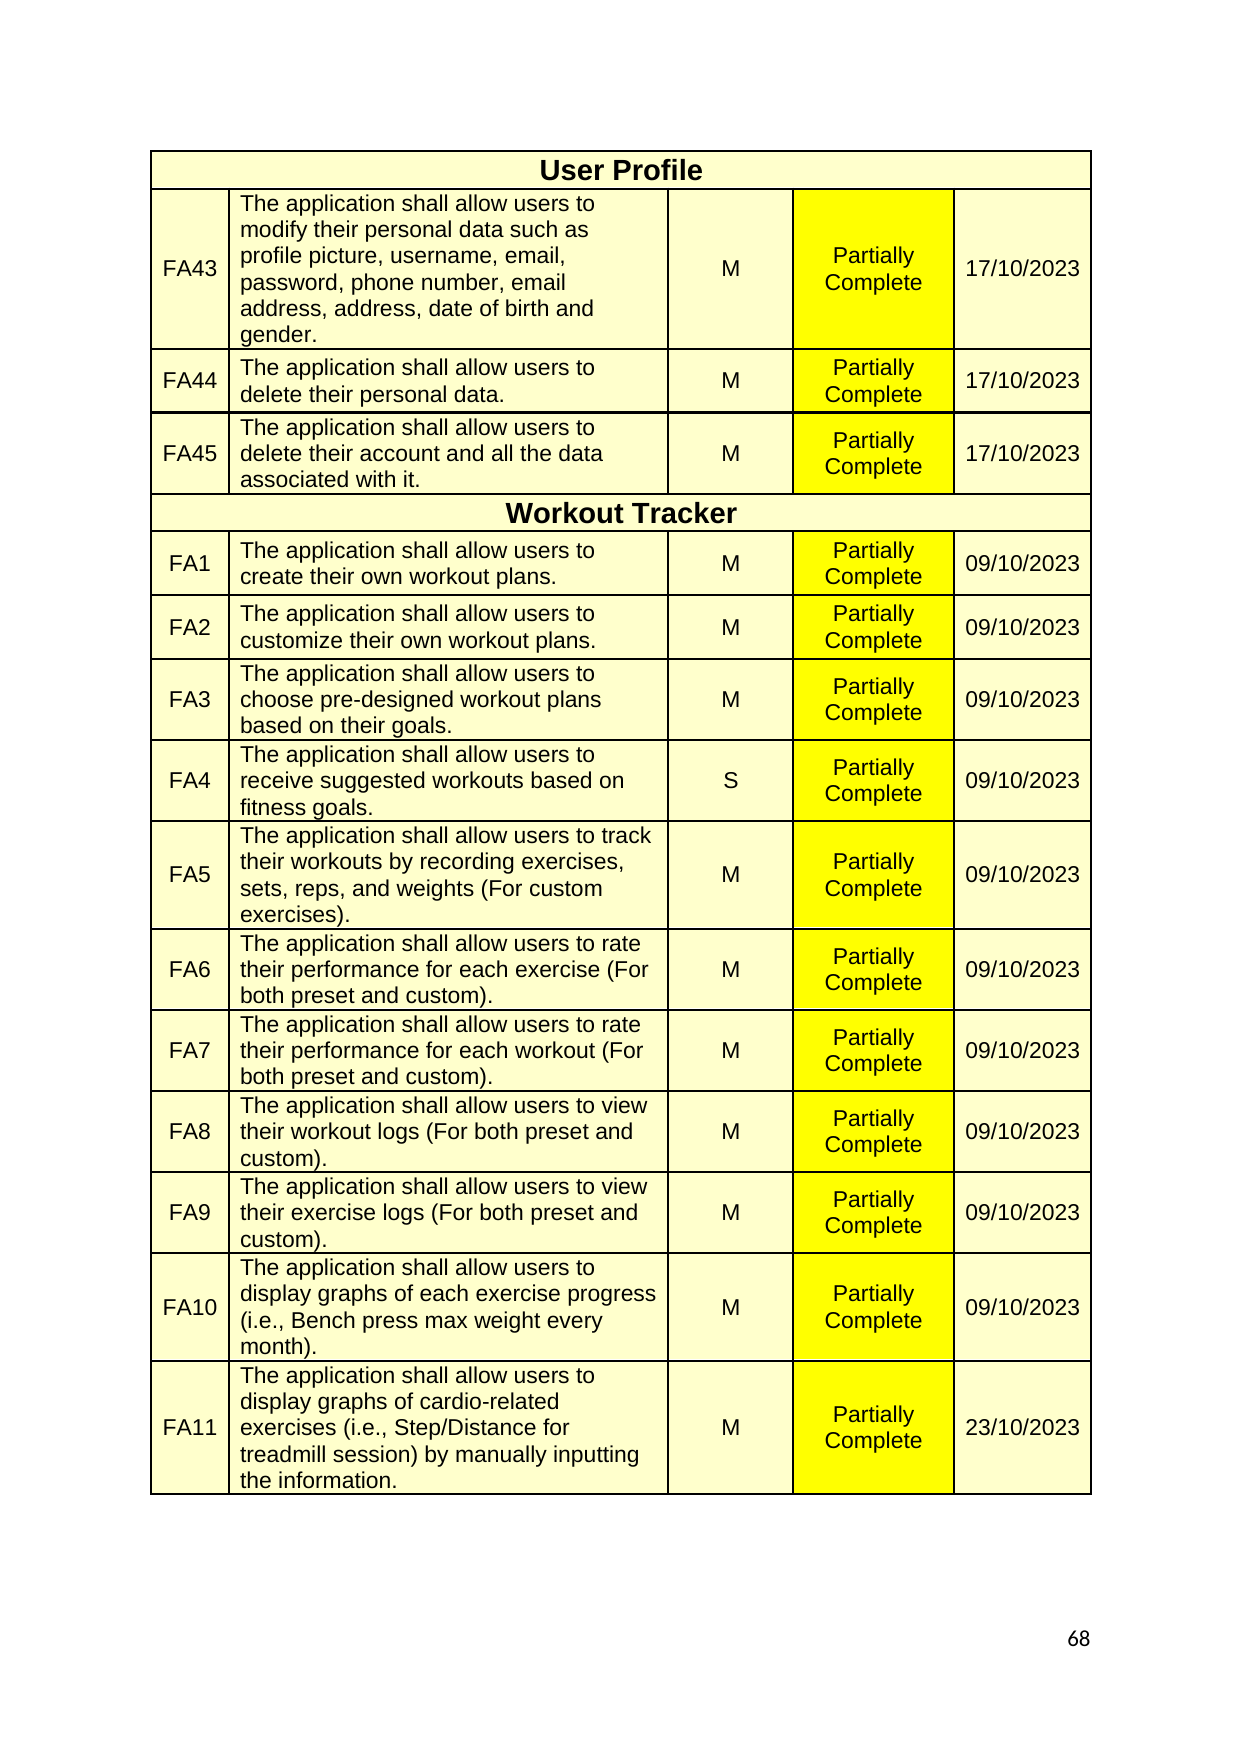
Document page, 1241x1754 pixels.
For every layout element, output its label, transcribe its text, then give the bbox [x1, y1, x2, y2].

table_cell Partially Complete [794, 930, 953, 1008]
table_cell Partially Complete [794, 350, 953, 411]
table_cell FA5 [152, 822, 228, 927]
table_cell M [669, 1362, 792, 1493]
table_cell The application shall allow users to customize their own workout plans. [230, 596, 667, 658]
table_cell The application shall allow users to display graphs of cardio-related exercises (i.e., Step/Distance for treadmill session) by manually inputting the information. [230, 1362, 667, 1493]
table_cell Partially Complete [794, 190, 953, 348]
table_cell FA43 [152, 190, 228, 348]
table_cell M [669, 1011, 792, 1090]
table_cell The application shall allow users to rate their performance for each workout (For both preset and custom). [230, 1011, 667, 1090]
table_cell M [669, 532, 792, 594]
table_cell Partially Complete [794, 1173, 953, 1252]
table_cell 09/10/2023 [955, 1011, 1090, 1090]
table_cell The application shall allow users to choose pre-designed workout plans based on their goals. [230, 660, 667, 739]
table_cell 09/10/2023 [955, 741, 1090, 820]
table_cell M [669, 660, 792, 739]
table_cell 17/10/2023 [955, 414, 1090, 493]
table_cell 09/10/2023 [955, 822, 1090, 927]
table_cell Partially Complete [794, 1362, 953, 1493]
table_cell S [669, 741, 792, 820]
table_cell M [669, 190, 792, 348]
table_cell M [669, 350, 792, 411]
table_cell FA45 [152, 414, 228, 493]
table_cell Partially Complete [794, 822, 953, 927]
table_cell Partially Complete [794, 1254, 953, 1359]
table_cell FA2 [152, 596, 228, 658]
table_cell The application shall allow users to rate their performance for each exercise (For both preset and custom). [230, 930, 667, 1008]
table_cell Partially Complete [794, 532, 953, 594]
table_cell FA3 [152, 660, 228, 739]
table_cell 09/10/2023 [955, 1092, 1090, 1171]
table_cell FA8 [152, 1092, 228, 1171]
table_cell M [669, 1254, 792, 1359]
table_cell M [669, 822, 792, 927]
table_cell 09/10/2023 [955, 930, 1090, 1008]
table_cell Partially Complete [794, 1092, 953, 1171]
table_cell 09/10/2023 [955, 660, 1090, 739]
table_cell 09/10/2023 [955, 1254, 1090, 1359]
table_cell The application shall allow users to delete their personal data. [230, 350, 667, 411]
table_cell 23/10/2023 [955, 1362, 1090, 1493]
table_cell Partially Complete [794, 660, 953, 739]
table_cell Partially Complete [794, 1011, 953, 1090]
table_cell 09/10/2023 [955, 1173, 1090, 1252]
table_cell FA44 [152, 350, 228, 411]
table_cell FA1 [152, 532, 228, 594]
table_cell FA6 [152, 930, 228, 1008]
table_cell Partially Complete [794, 596, 953, 658]
table_cell User Profile [152, 152, 1090, 187]
table_cell The application shall allow users to view their workout logs (For both preset and custom). [230, 1092, 667, 1171]
table_cell 17/10/2023 [955, 190, 1090, 348]
table_cell The application shall allow users to create their own workout plans. [230, 532, 667, 594]
table_cell M [669, 596, 792, 658]
table_cell The application shall allow users to view their exercise logs (For both preset and custom). [230, 1173, 667, 1252]
table_cell The application shall allow users to display graphs of each exercise progress (i.e., Bench press max weight every month). [230, 1254, 667, 1359]
table_cell The application shall allow users to receive suggested workouts based on fitness goals. [230, 741, 667, 820]
table_cell FA9 [152, 1173, 228, 1252]
table_cell M [669, 414, 792, 493]
table_cell The application shall allow users to modify their personal data such as profile picture, username, email, password, phone number, email address, address, date of birth and gender. [230, 190, 667, 348]
table_cell FA10 [152, 1254, 228, 1359]
table_cell The application shall allow users to track their workouts by recording exercises, sets, reps, and weights (For custom exercises). [230, 822, 667, 927]
table_cell 09/10/2023 [955, 532, 1090, 594]
table_cell FA7 [152, 1011, 228, 1090]
table_cell Partially Complete [794, 741, 953, 820]
table_cell 17/10/2023 [955, 350, 1090, 411]
table_cell 09/10/2023 [955, 596, 1090, 658]
table_cell M [669, 1092, 792, 1171]
table_cell FA4 [152, 741, 228, 820]
table_cell M [669, 1173, 792, 1252]
table_cell Workout Tracker [152, 495, 1090, 530]
table_cell Partially Complete [794, 414, 953, 493]
table_cell M [669, 930, 792, 1008]
table_cell The application shall allow users to delete their account and all the data associated with it. [230, 414, 667, 493]
table_cell FA11 [152, 1362, 228, 1493]
